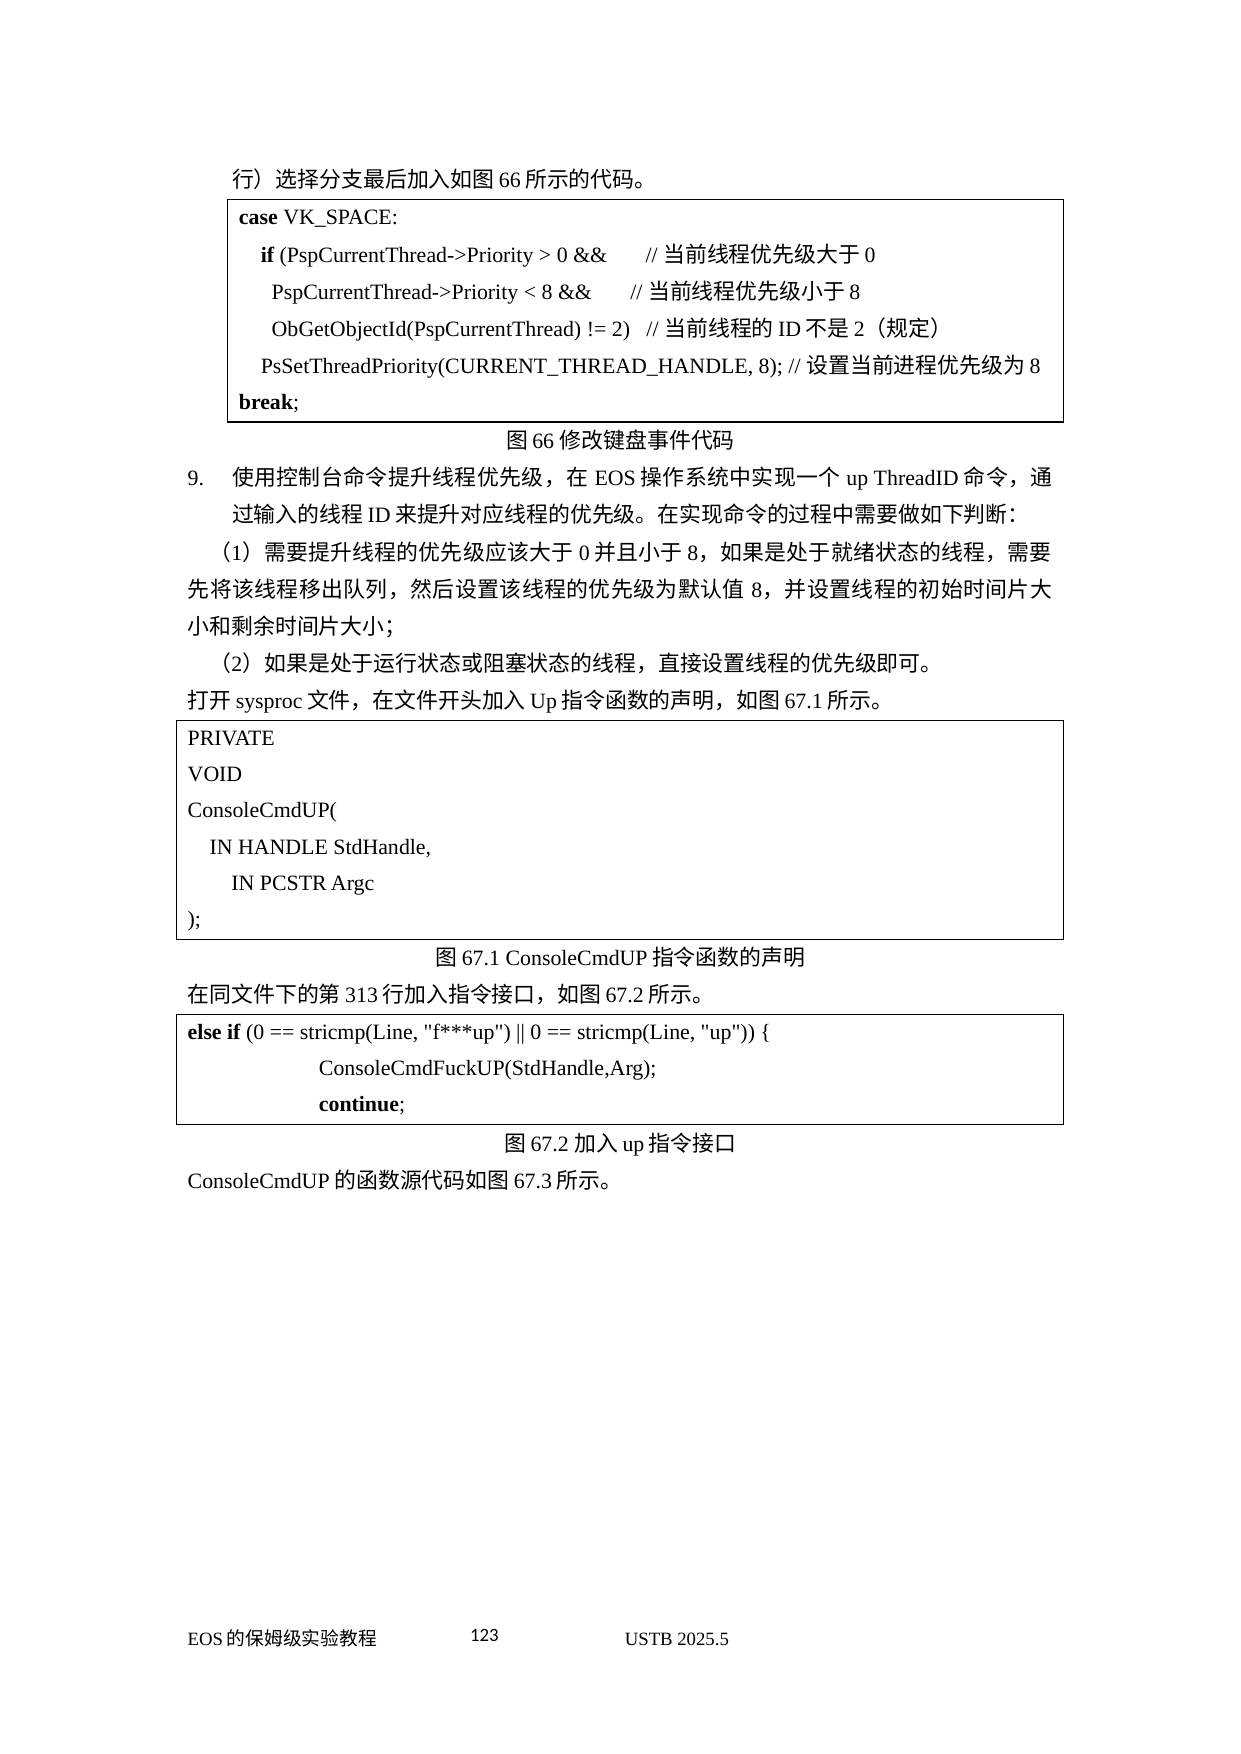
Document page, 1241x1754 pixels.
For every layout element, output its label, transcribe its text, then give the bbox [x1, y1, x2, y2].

table_header case VK_SPACE: if (PspCurrentThread->Priority > 0 && // 当前线程优先级大于0 PspCurrentThread->Priority < 8 && // 当前线程优先级小于8 ObGetObjectId(PspCurrentThread) != 2) // 当前线程的ID不是2（规定） PsSetThreadPriority(CURRENT_THREAD_HANDLE, 8); // 设置当前进程优先级为8 break; [228, 200, 1063, 421]
list 在同文件下的第313行加入指令接口，如图67.2所示。 [187, 977, 1053, 1009]
list ConsoleCmdUP的函数源代码如图67.3所示。 [187, 1162, 1053, 1195]
table_header PRIVATE VOID ConsoleCmdUP( IN HANDLE StdHandle, IN PCSTR Argc ); [177, 721, 1063, 939]
list 打开sysproc文件，在文件开头加入Up指令函数的声明，如图67.1所示。 [187, 683, 1053, 716]
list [187, 162, 1053, 194]
list 使用控制台命令提升线程优先级，在EOS操作系统中实现一个up ThreadID命令，通过输入的线程ID来提升对应线程的优先级。在实现命令的过程中需要做如下判断： [187, 460, 1053, 529]
list 图67.2 加入up指令接口 [187, 1125, 1053, 1158]
list 如果是处于运行状态或阻塞状态的线程，直接设置线程的优先级即可。 [187, 646, 1053, 678]
list 图67.1 ConsoleCmdUP指令函数的声明 [187, 940, 1053, 972]
list 图66 修改键盘事件代码 [187, 422, 1053, 455]
table_header else if (0 == stricmp(Line, "f***up") || 0 == stricmp(Line, "up")) { ConsoleCmdFuckUP(StdHandle,Arg); continue; [177, 1015, 1063, 1124]
list 需要提升线程的优先级应该大于0并且小于8，如果是处于就绪状态的线程，需要先将该线程移出队列，然后设置该线程的优先级为默认值8，并设置线程的初始时间片大小和剩余时间片大小； [187, 534, 1053, 641]
